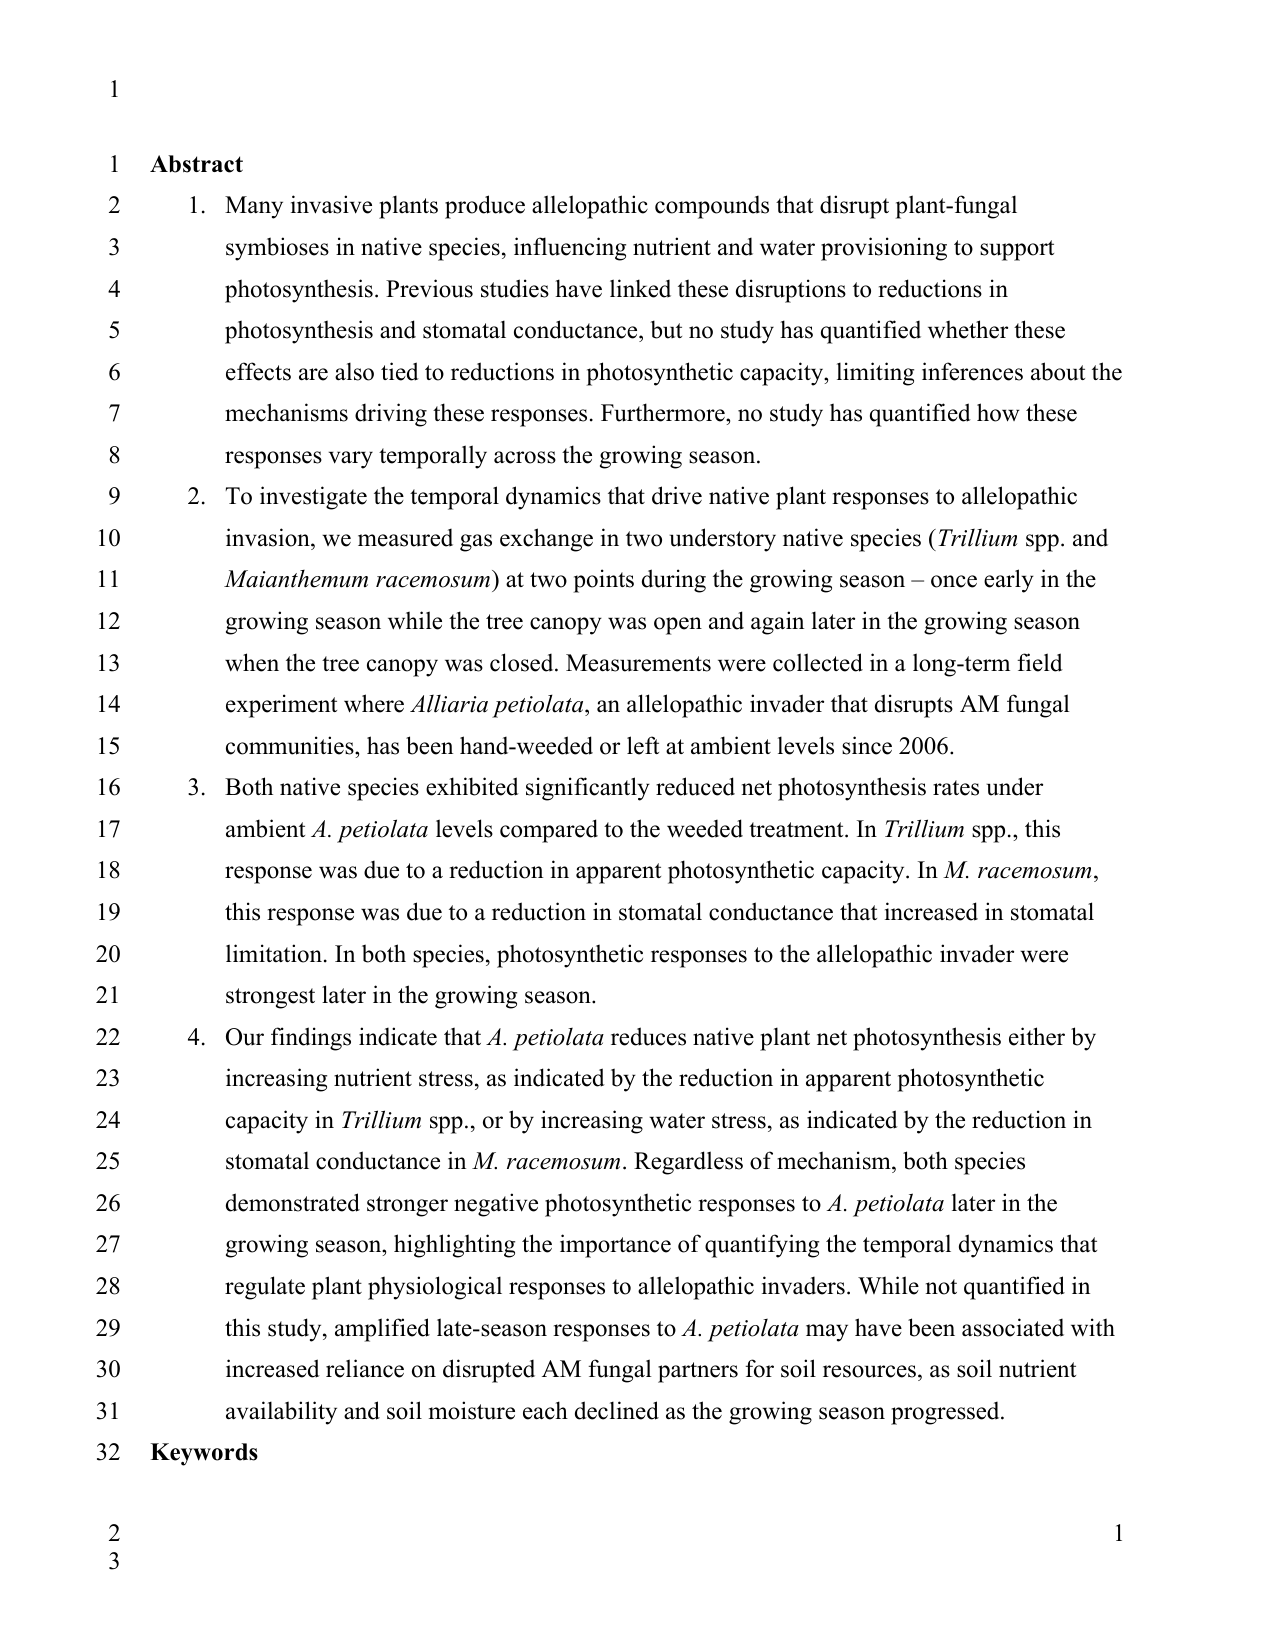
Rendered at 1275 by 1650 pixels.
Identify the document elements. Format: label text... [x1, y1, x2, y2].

list To investigate the temporal dynamics that drive native plant responses to allelopathic invasion, we measured gas exchange in two understory native species (Trillium spp. and Maianthemum racemosum) at two points during the growing season – once early in the growing season while the tree canopy was open and again later in the growing season when the tree canopy was closed. Measurements were collected in a long-term field experiment where Alliaria petiolata, an allelopathic invader that disrupts AM fungal communities, has been hand-weeded or left at ambient levels since 2006. [187, 482, 1125, 759]
text Abstract [150, 150, 1125, 178]
list Both native species exhibited significantly reduced net photosynthesis rates under ambient A. petiolata levels compared to the weeded treatment. In Trillium spp., this response was due to a reduction in apparent photosynthetic capacity. In M. racemosum, this response was due to a reduction in stomatal conductance that increased in stomatal limitation. In both species, photosynthetic responses to the allelopathic invader were strongest later in the growing season. [187, 773, 1125, 1009]
list Our findings indicate that A. petiolata reduces native plant net photosynthesis either by increasing nutrient stress, as indicated by the reduction in apparent photosynthetic capacity in Trillium spp., or by increasing water stress, as indicated by the reduction in stomatal conductance in M. racemosum. Regardless of mechanism, both species demonstrated stronger negative photosynthetic responses to A. petiolata later in the growing season, highlighting the importance of quantifying the temporal dynamics that regulate plant physiological responses to allelopathic invaders. While not quantified in this study, amplified late-season responses to A. petiolata may have been associated with increased reliance on disrupted AM fungal partners for soil resources, as soil nutrient availability and soil moisture each declined as the growing season progressed. [187, 1023, 1125, 1424]
text Keywords [150, 1438, 1125, 1466]
list Many invasive plants produce allelopathic compounds that disrupt plant-fungal symbioses in native species, influencing nutrient and water provisioning to support photosynthesis. Previous studies have linked these disruptions to reductions in photosynthesis and stomatal conductance, but no study has quantified whether these effects are also tied to reductions in photosynthetic capacity, limiting inferences about the mechanisms driving these responses. Furthermore, no study has quantified how these responses vary temporally across the growing season. [187, 192, 1125, 469]
